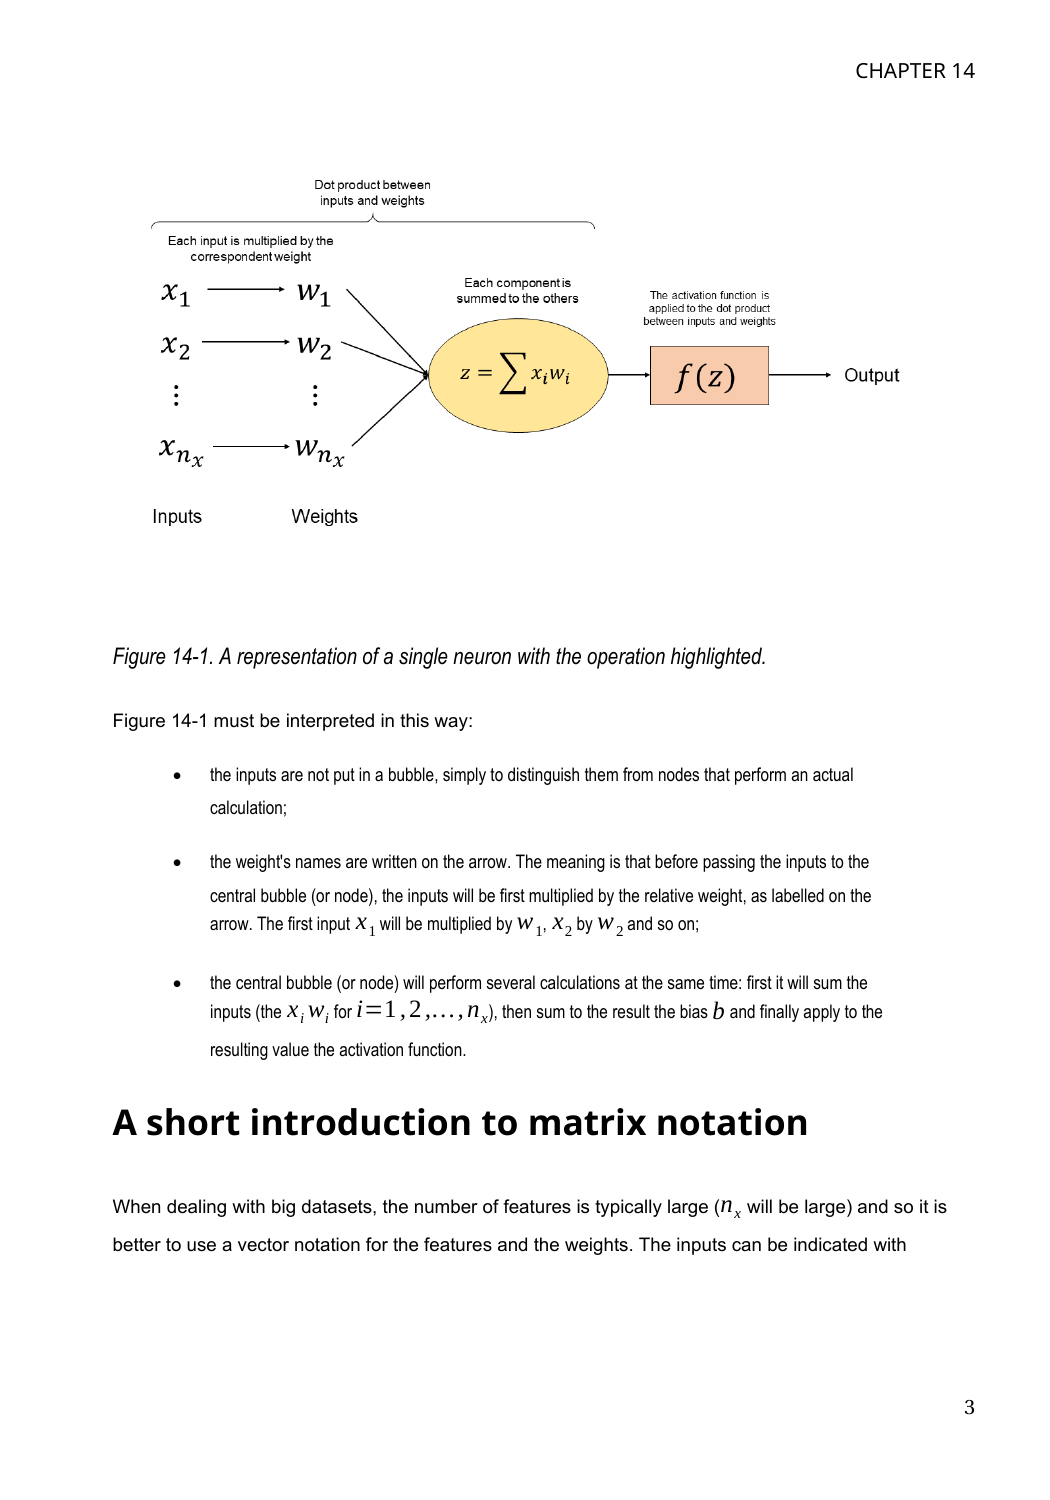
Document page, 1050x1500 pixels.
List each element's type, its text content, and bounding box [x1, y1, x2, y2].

text the central bubble (or node) will perform several calculations at the same time: first it will sum the inputs (the for ), then sum to the result the bias and finally apply to the resulting value the activation function. [173, 960, 885, 1060]
text Figure 14-1. A representation of a single neuron with the operation highlighted. [112, 643, 975, 669]
subtitle A short introduction to matrix notation [112, 1098, 975, 1146]
text the weight's names are written on the arrow. The meaning is that before passing the inputs to the central bubble (or node), the inputs will be first multiplied by the relative weight, as labelled on the arrow. The first input will be multiplied by , by and so on; [173, 839, 885, 939]
picture [112, 112, 976, 598]
text When dealing with big datasets, the number of features is typically large ( will be large) and so it is better to use a vector notation for the features and the weights. The inputs can be indicated with [112, 1189, 975, 1255]
text Figure 14-1 must be interpreted in this way: [112, 698, 975, 731]
text the inputs are not put in a bubble, simply to distinguish them from nodes that perform an actual calculation; [173, 752, 885, 819]
